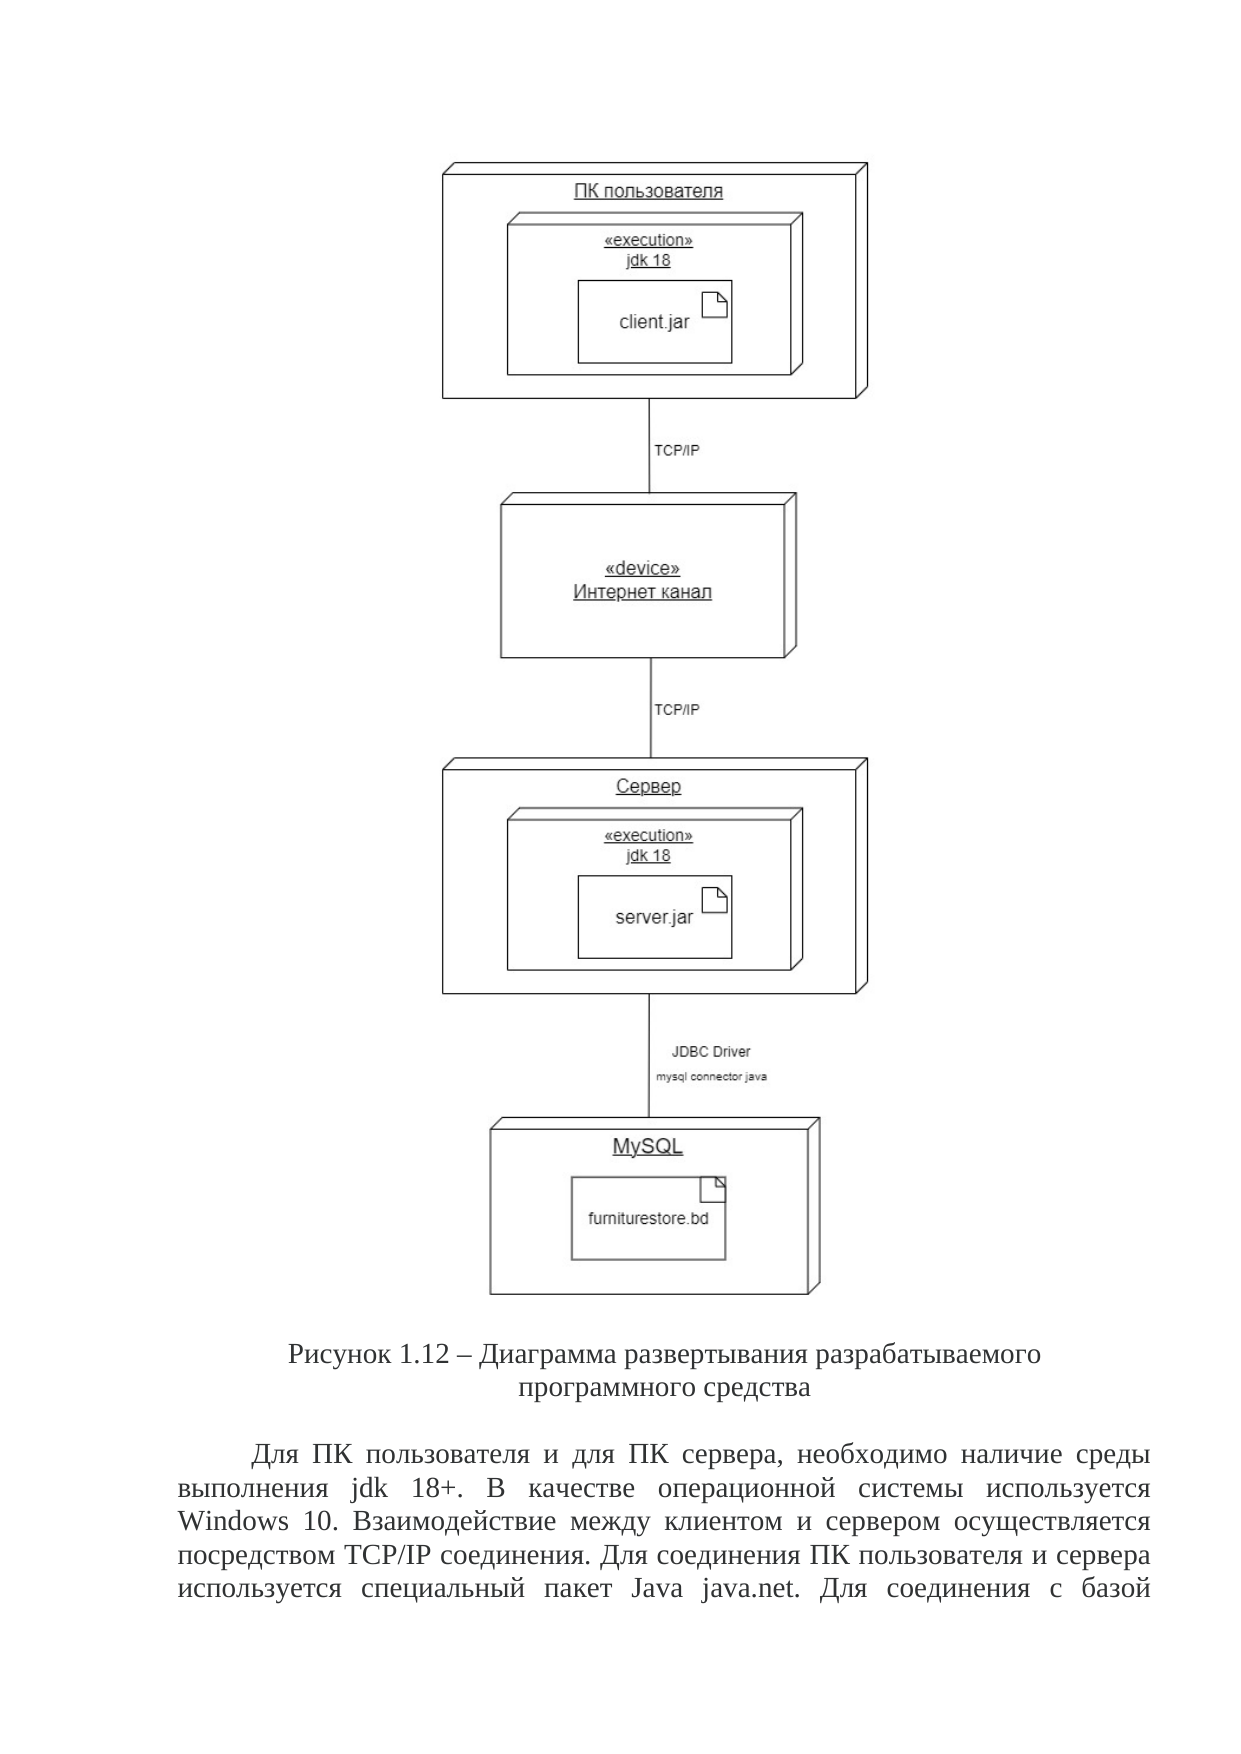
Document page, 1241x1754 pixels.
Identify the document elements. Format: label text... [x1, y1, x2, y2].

text программного средства [177, 1369, 1152, 1403]
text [177, 1436, 1152, 1604]
picture [276, 118, 1053, 1336]
text Рисунок 1.12 – Диаграмма развертывания разрабатываемого [177, 1336, 1152, 1369]
